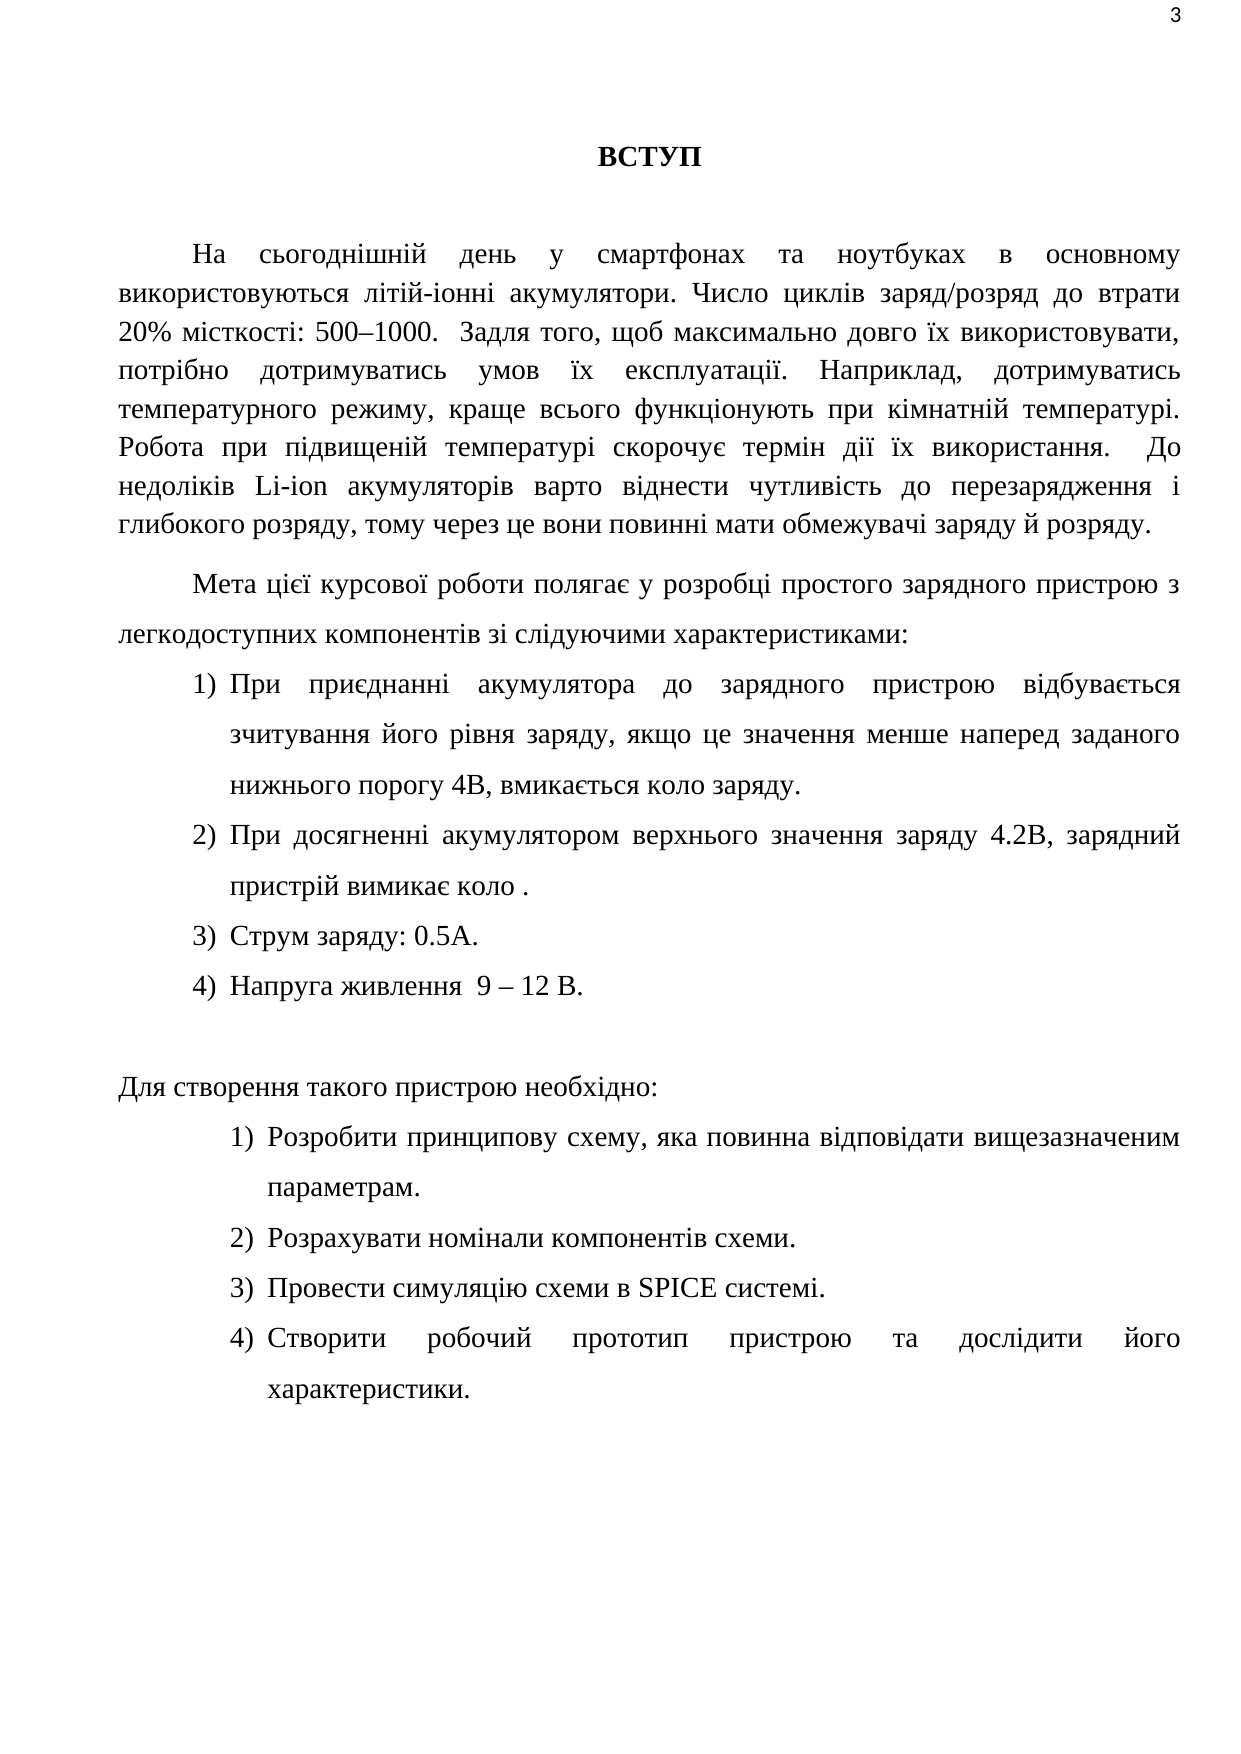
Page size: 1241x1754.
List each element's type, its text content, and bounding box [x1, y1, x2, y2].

list Розробити принципову схему, яка повинна відповідати вищезазначеним параметрам. [229, 1119, 1181, 1203]
subtitle ВСТУП [118, 139, 1181, 172]
list Провести симуляцію схеми в SPICE системі. [229, 1270, 1181, 1304]
list Розрахувати номінали компонентів схеми. [229, 1220, 1181, 1253]
list При приєднанні акумулятора до зарядного пристрою відбувається зчитування його рівня заряду, якщо це значення менше наперед заданого нижнього порогу 4В, вмикається коло заряду. [192, 666, 1181, 801]
text Мета цієї курсової роботи полягає у розробці простого зарядного пристрою з легкодоступних компонентів зі слідуючими характеристиками: [118, 566, 1181, 649]
text Для створення такого пристрою необхідно: [118, 1069, 1181, 1102]
list Напруга живлення 9 – 12 В. [192, 968, 1181, 1002]
list Створити робочий прототип пристрою та дослідити його характеристики. [229, 1320, 1181, 1404]
list Струм заряду: 0.5А. [192, 918, 1181, 951]
list При досягненні акумулятором верхнього значення заряду 4.2В, зарядний пристрій вимикає коло . [192, 817, 1181, 901]
text На сьогоднішній день у смартфонах та ноутбуках в основному використовуються літій-іонні акумулятори. Число циклів заряд/розряд до втрати 20% місткості: 500–1000. Задля того, щоб максимально довго їх використовувати, потрібно дотримуватись умов їх експлуатації. Наприклад, дотримуватись температурного режиму, краще всього функціонують при кімнатній температурі. Робота при підвищеній температурі скорочує термін дії їх використання. До недоліків Li-ion акумуляторів варто віднести чутливість до перезарядження і глибокого розряду, тому через це вони повинні мати обмежувачі заряду й розряду. [118, 237, 1181, 540]
